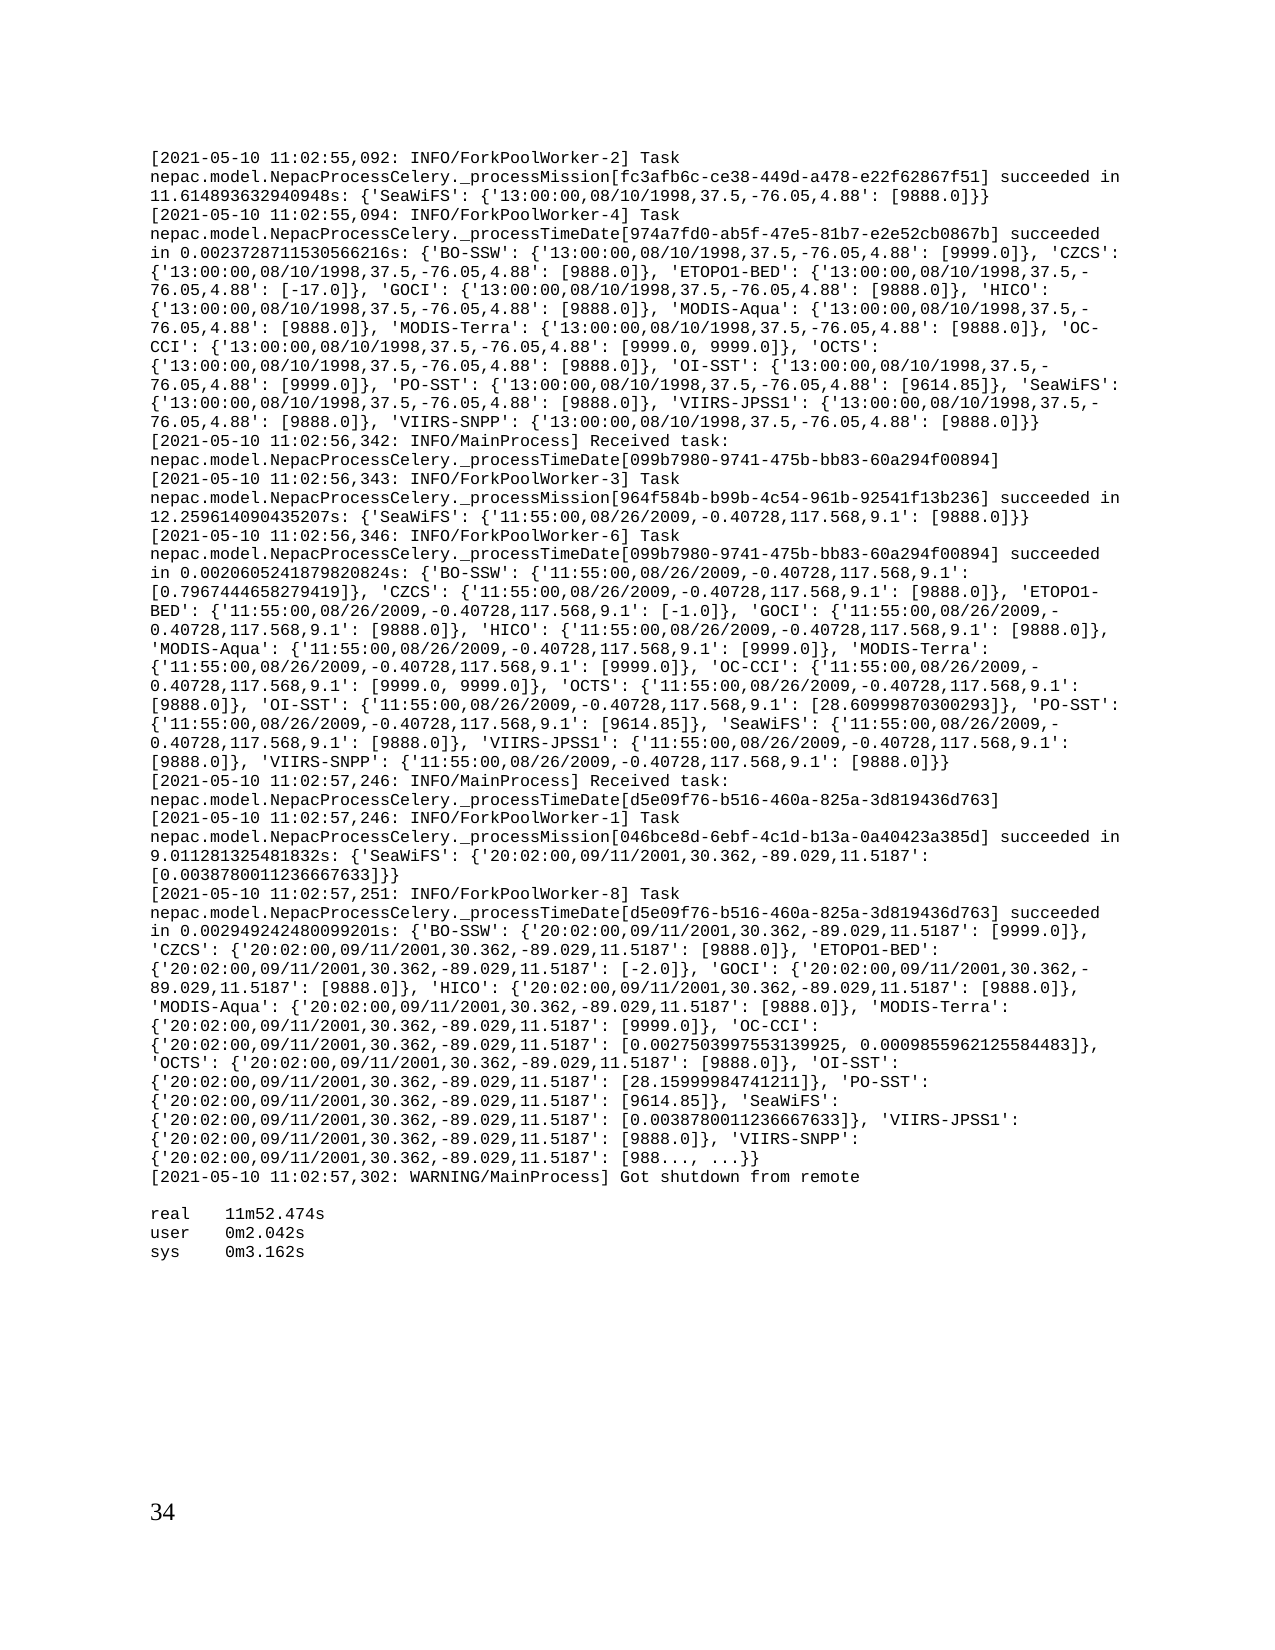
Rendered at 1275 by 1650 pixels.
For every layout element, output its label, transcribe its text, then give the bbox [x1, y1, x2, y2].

text [2021-05-10 11:02:57,302: WARNING/MainProcess] Got shutdown from remote [150, 1168, 1125, 1187]
text [2021-05-10 11:02:55,092: INFO/ForkPoolWorker-2] Task nepac.model.NepacProcessCelery._processMission[fc3afb6c-ce38-449d-a478-e22f62867f51] succeeded in 11.614893632940948s: {'SeaWiFS': {'13:00:00,08/10/1998,37.5,-76.05,4.88': [9888.0]}} [150, 150, 1125, 207]
text real 11m52.474s [150, 1206, 1125, 1225]
text [2021-05-10 11:02:57,251: INFO/ForkPoolWorker-8] Task nepac.model.NepacProcessCelery._processTimeDate[d5e09f76-b516-460a-825a-3d819436d763] succeeded in 0.002949242480099201s: {'BO-SSW': {'20:02:00,09/11/2001,30.362,-89.029,11.5187': [9999.0]}, 'CZCS': {'20:02:00,09/11/2001,30.362,-89.029,11.5187': [9888.0]}, 'ETOPO1-BED': {'20:02:00,09/11/2001,30.362,-89.029,11.5187': [-2.0]}, 'GOCI': {'20:02:00,09/11/2001,30.362,-89.029,11.5187': [9888.0]}, 'HICO': {'20:02:00,09/11/2001,30.362,-89.029,11.5187': [9888.0]}, 'MODIS-Aqua': {'20:02:00,09/11/2001,30.362,-89.029,11.5187': [9888.0]}, 'MODIS-Terra': {'20:02:00,09/11/2001,30.362,-89.029,11.5187': [9999.0]}, 'OC-CCI': {'20:02:00,09/11/2001,30.362,-89.029,11.5187': [0.0027503997553139925, 0.0009855962125584483]}, 'OCTS': {'20:02:00,09/11/2001,30.362,-89.029,11.5187': [9888.0]}, 'OI-SST': {'20:02:00,09/11/2001,30.362,-89.029,11.5187': [28.15999984741211]}, 'PO-SST': {'20:02:00,09/11/2001,30.362,-89.029,11.5187': [9614.85]}, 'SeaWiFS': {'20:02:00,09/11/2001,30.362,-89.029,11.5187': [0.0038780011236667633]}, 'VIIRS-JPSS1': {'20:02:00,09/11/2001,30.362,-89.029,11.5187': [9888.0]}, 'VIIRS-SNPP': {'20:02:00,09/11/2001,30.362,-89.029,11.5187': [988..., ...}} [150, 885, 1125, 1168]
text [2021-05-10 11:02:56,346: INFO/ForkPoolWorker-6] Task nepac.model.NepacProcessCelery._processTimeDate[099b7980-9741-475b-bb83-60a294f00894] succeeded in 0.0020605241879820824s: {'BO-SSW': {'11:55:00,08/26/2009,-0.40728,117.568,9.1': [0.7967444658279419]}, 'CZCS': {'11:55:00,08/26/2009,-0.40728,117.568,9.1': [9888.0]}, 'ETOPO1-BED': {'11:55:00,08/26/2009,-0.40728,117.568,9.1': [-1.0]}, 'GOCI': {'11:55:00,08/26/2009,-0.40728,117.568,9.1': [9888.0]}, 'HICO': {'11:55:00,08/26/2009,-0.40728,117.568,9.1': [9888.0]}, 'MODIS-Aqua': {'11:55:00,08/26/2009,-0.40728,117.568,9.1': [9999.0]}, 'MODIS-Terra': {'11:55:00,08/26/2009,-0.40728,117.568,9.1': [9999.0]}, 'OC-CCI': {'11:55:00,08/26/2009,-0.40728,117.568,9.1': [9999.0, 9999.0]}, 'OCTS': {'11:55:00,08/26/2009,-0.40728,117.568,9.1': [9888.0]}, 'OI-SST': {'11:55:00,08/26/2009,-0.40728,117.568,9.1': [28.60999870300293]}, 'PO-SST': {'11:55:00,08/26/2009,-0.40728,117.568,9.1': [9614.85]}, 'SeaWiFS': {'11:55:00,08/26/2009,-0.40728,117.568,9.1': [9888.0]}, 'VIIRS-JPSS1': {'11:55:00,08/26/2009,-0.40728,117.568,9.1': [9888.0]}, 'VIIRS-SNPP': {'11:55:00,08/26/2009,-0.40728,117.568,9.1': [9888.0]}} [150, 527, 1125, 772]
text [2021-05-10 11:02:56,343: INFO/ForkPoolWorker-3] Task nepac.model.NepacProcessCelery._processMission[964f584b-b99b-4c54-961b-92541f13b236] succeeded in 12.259614090435207s: {'SeaWiFS': {'11:55:00,08/26/2009,-0.40728,117.568,9.1': [9888.0]}} [150, 471, 1125, 527]
text sys 0m3.162s [150, 1243, 1125, 1262]
text [2021-05-10 11:02:56,342: INFO/MainProcess] Received task: nepac.model.NepacProcessCelery._processTimeDate[099b7980-9741-475b-bb83-60a294f00894] [150, 433, 1125, 471]
text user 0m2.042s [150, 1225, 1125, 1243]
text [2021-05-10 11:02:57,246: INFO/MainProcess] Received task: nepac.model.NepacProcessCelery._processTimeDate[d5e09f76-b516-460a-825a-3d819436d763] [150, 772, 1125, 810]
text [2021-05-10 11:02:57,246: INFO/ForkPoolWorker-1] Task nepac.model.NepacProcessCelery._processMission[046bce8d-6ebf-4c1d-b13a-0a40423a385d] succeeded in 9.011281325481832s: {'SeaWiFS': {'20:02:00,09/11/2001,30.362,-89.029,11.5187': [0.0038780011236667633]}} [150, 810, 1125, 885]
text [2021-05-10 11:02:55,094: INFO/ForkPoolWorker-4] Task nepac.model.NepacProcessCelery._processTimeDate[974a7fd0-ab5f-47e5-81b7-e2e52cb0867b] succeeded in 0.0023728711530566216s: {'BO-SSW': {'13:00:00,08/10/1998,37.5,-76.05,4.88': [9999.0]}, 'CZCS': {'13:00:00,08/10/1998,37.5,-76.05,4.88': [9888.0]}, 'ETOPO1-BED': {'13:00:00,08/10/1998,37.5,-76.05,4.88': [-17.0]}, 'GOCI': {'13:00:00,08/10/1998,37.5,-76.05,4.88': [9888.0]}, 'HICO': {'13:00:00,08/10/1998,37.5,-76.05,4.88': [9888.0]}, 'MODIS-Aqua': {'13:00:00,08/10/1998,37.5,-76.05,4.88': [9888.0]}, 'MODIS-Terra': {'13:00:00,08/10/1998,37.5,-76.05,4.88': [9888.0]}, 'OC-CCI': {'13:00:00,08/10/1998,37.5,-76.05,4.88': [9999.0, 9999.0]}, 'OCTS': {'13:00:00,08/10/1998,37.5,-76.05,4.88': [9888.0]}, 'OI-SST': {'13:00:00,08/10/1998,37.5,-76.05,4.88': [9999.0]}, 'PO-SST': {'13:00:00,08/10/1998,37.5,-76.05,4.88': [9614.85]}, 'SeaWiFS': {'13:00:00,08/10/1998,37.5,-76.05,4.88': [9888.0]}, 'VIIRS-JPSS1': {'13:00:00,08/10/1998,37.5,-76.05,4.88': [9888.0]}, 'VIIRS-SNPP': {'13:00:00,08/10/1998,37.5,-76.05,4.88': [9888.0]}} [150, 207, 1125, 433]
